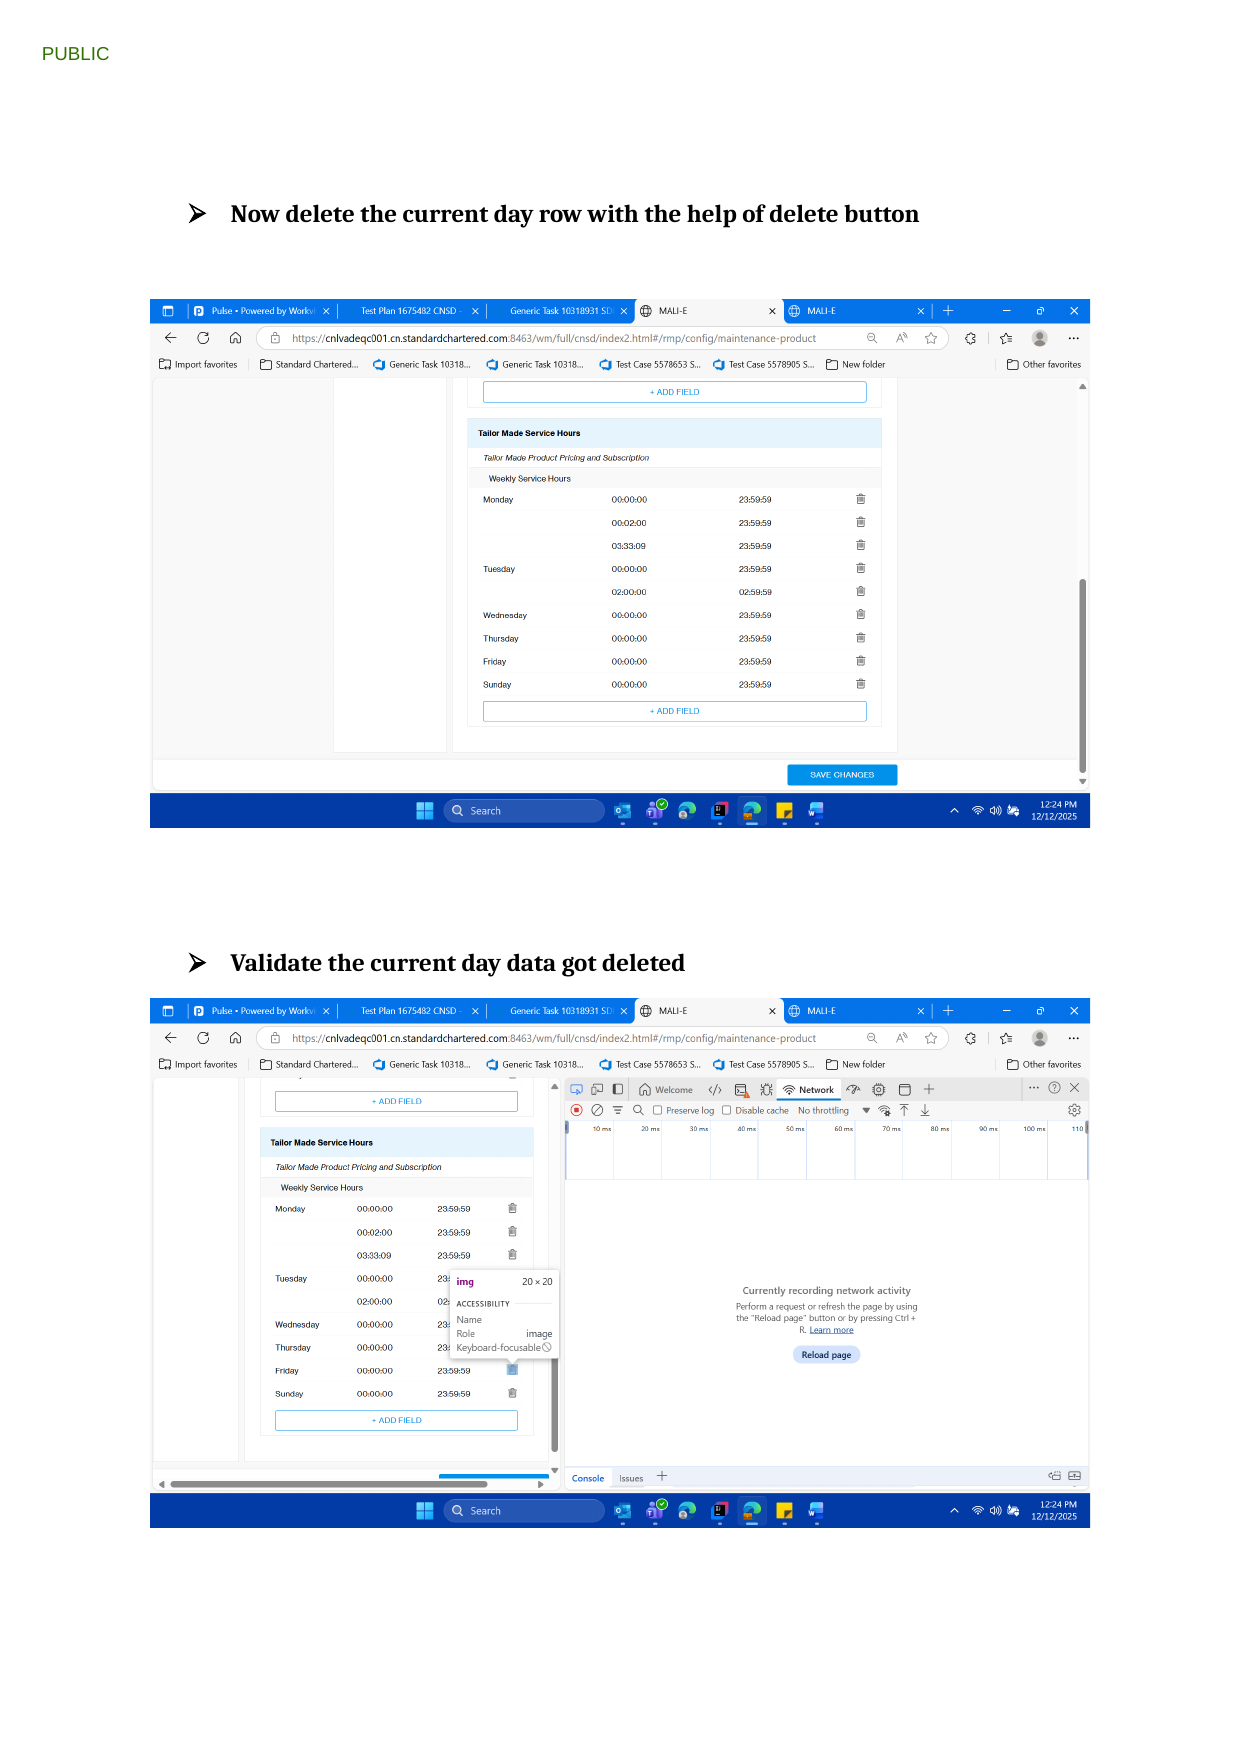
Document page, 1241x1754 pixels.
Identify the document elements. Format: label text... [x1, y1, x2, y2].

picture [150, 998, 1091, 1528]
picture [150, 299, 1091, 828]
list Validate the current day data got deleted [187, 949, 1090, 978]
list Now delete the current day row with the help of delete button [187, 200, 1090, 228]
